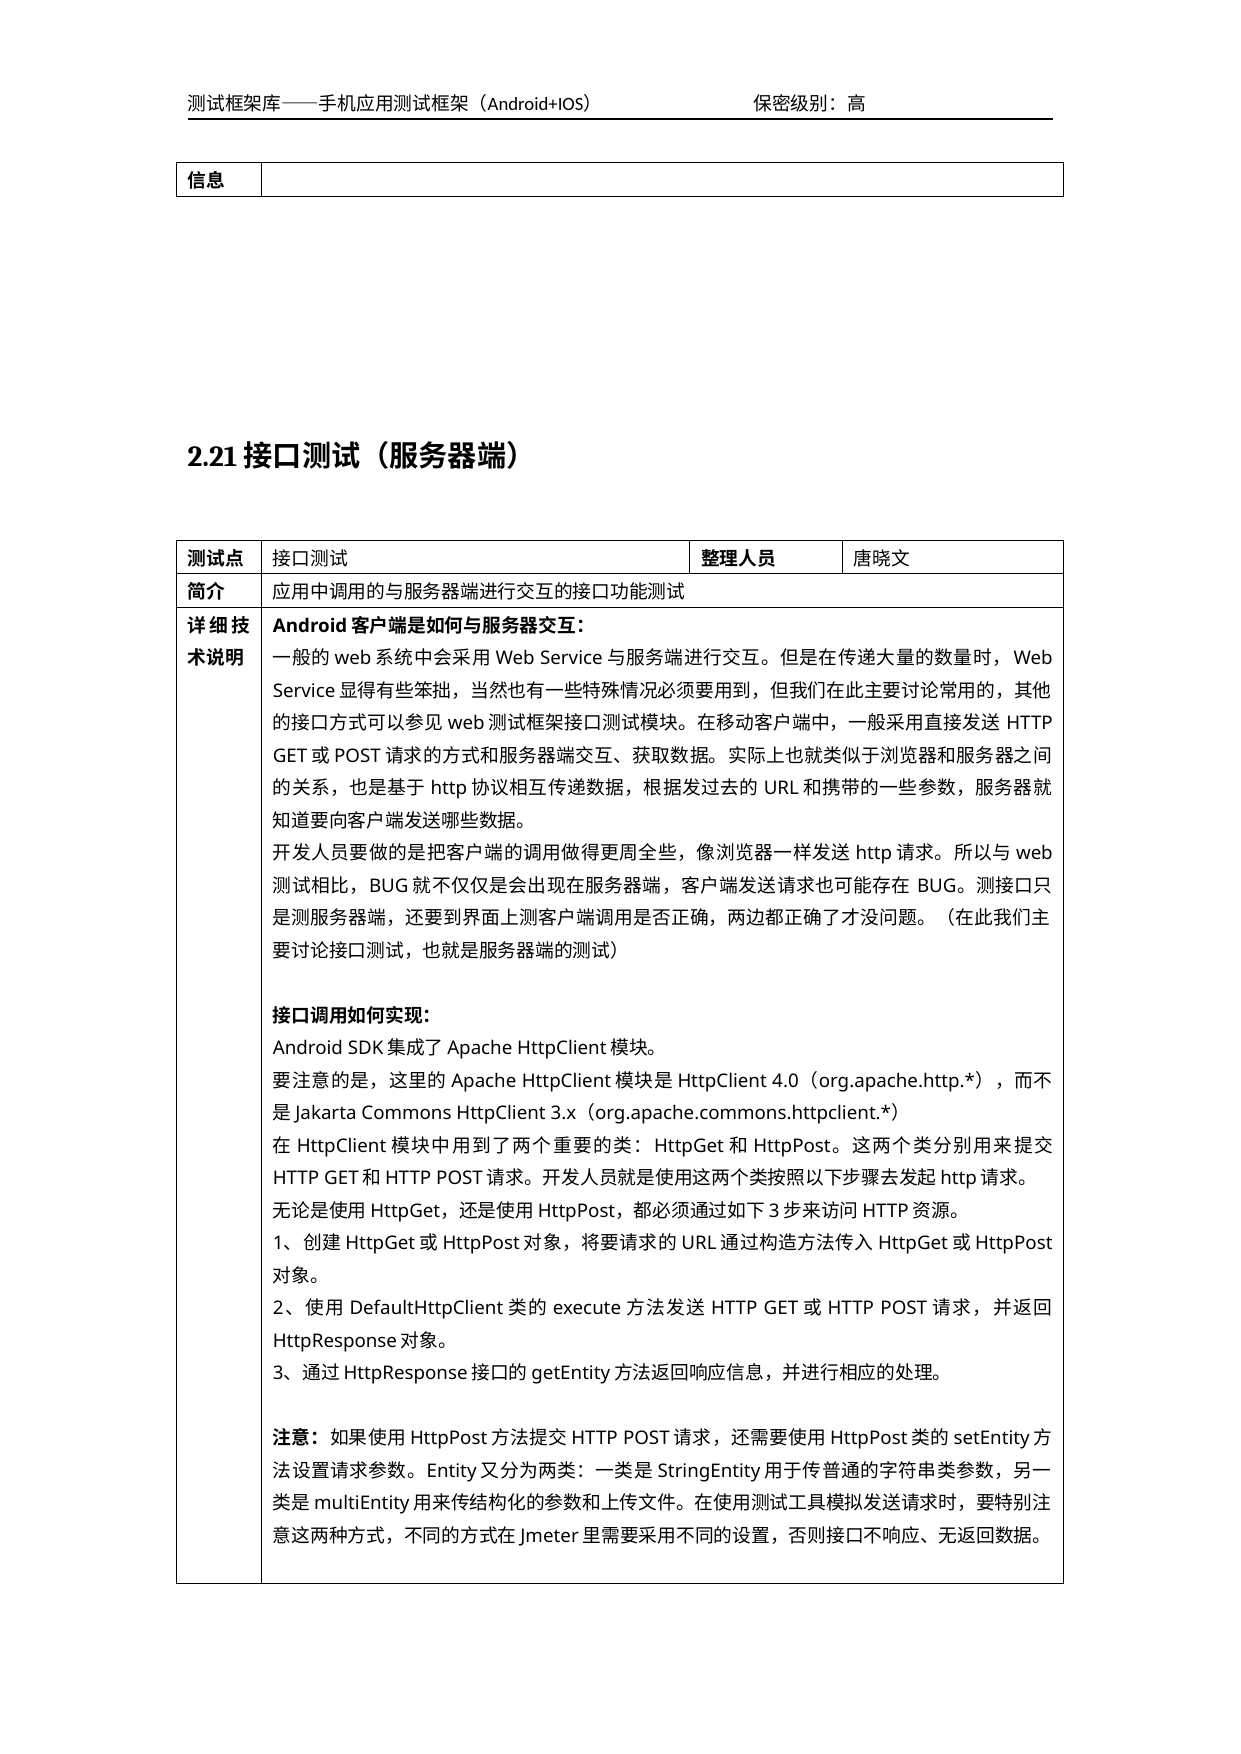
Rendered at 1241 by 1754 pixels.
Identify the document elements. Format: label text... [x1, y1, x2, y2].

table_cell 补充 信息 [177, 163, 261, 196]
table_cell 暂无 [262, 163, 1063, 196]
table_cell 详细技术说明 [177, 608, 261, 1583]
table_cell 应用中调用的与服务器端进行交互的接口功能测试 [262, 574, 1063, 607]
table_header 接口测试 [262, 541, 689, 573]
subtitle 2.21 接口测试（服务器端） [187, 421, 1053, 486]
table_header 整理人员 [690, 541, 842, 573]
table_cell 简介 [177, 574, 261, 607]
table_header 唐晓文 [843, 541, 1063, 573]
table_header 测试点 [177, 541, 261, 573]
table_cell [262, 608, 1063, 1583]
